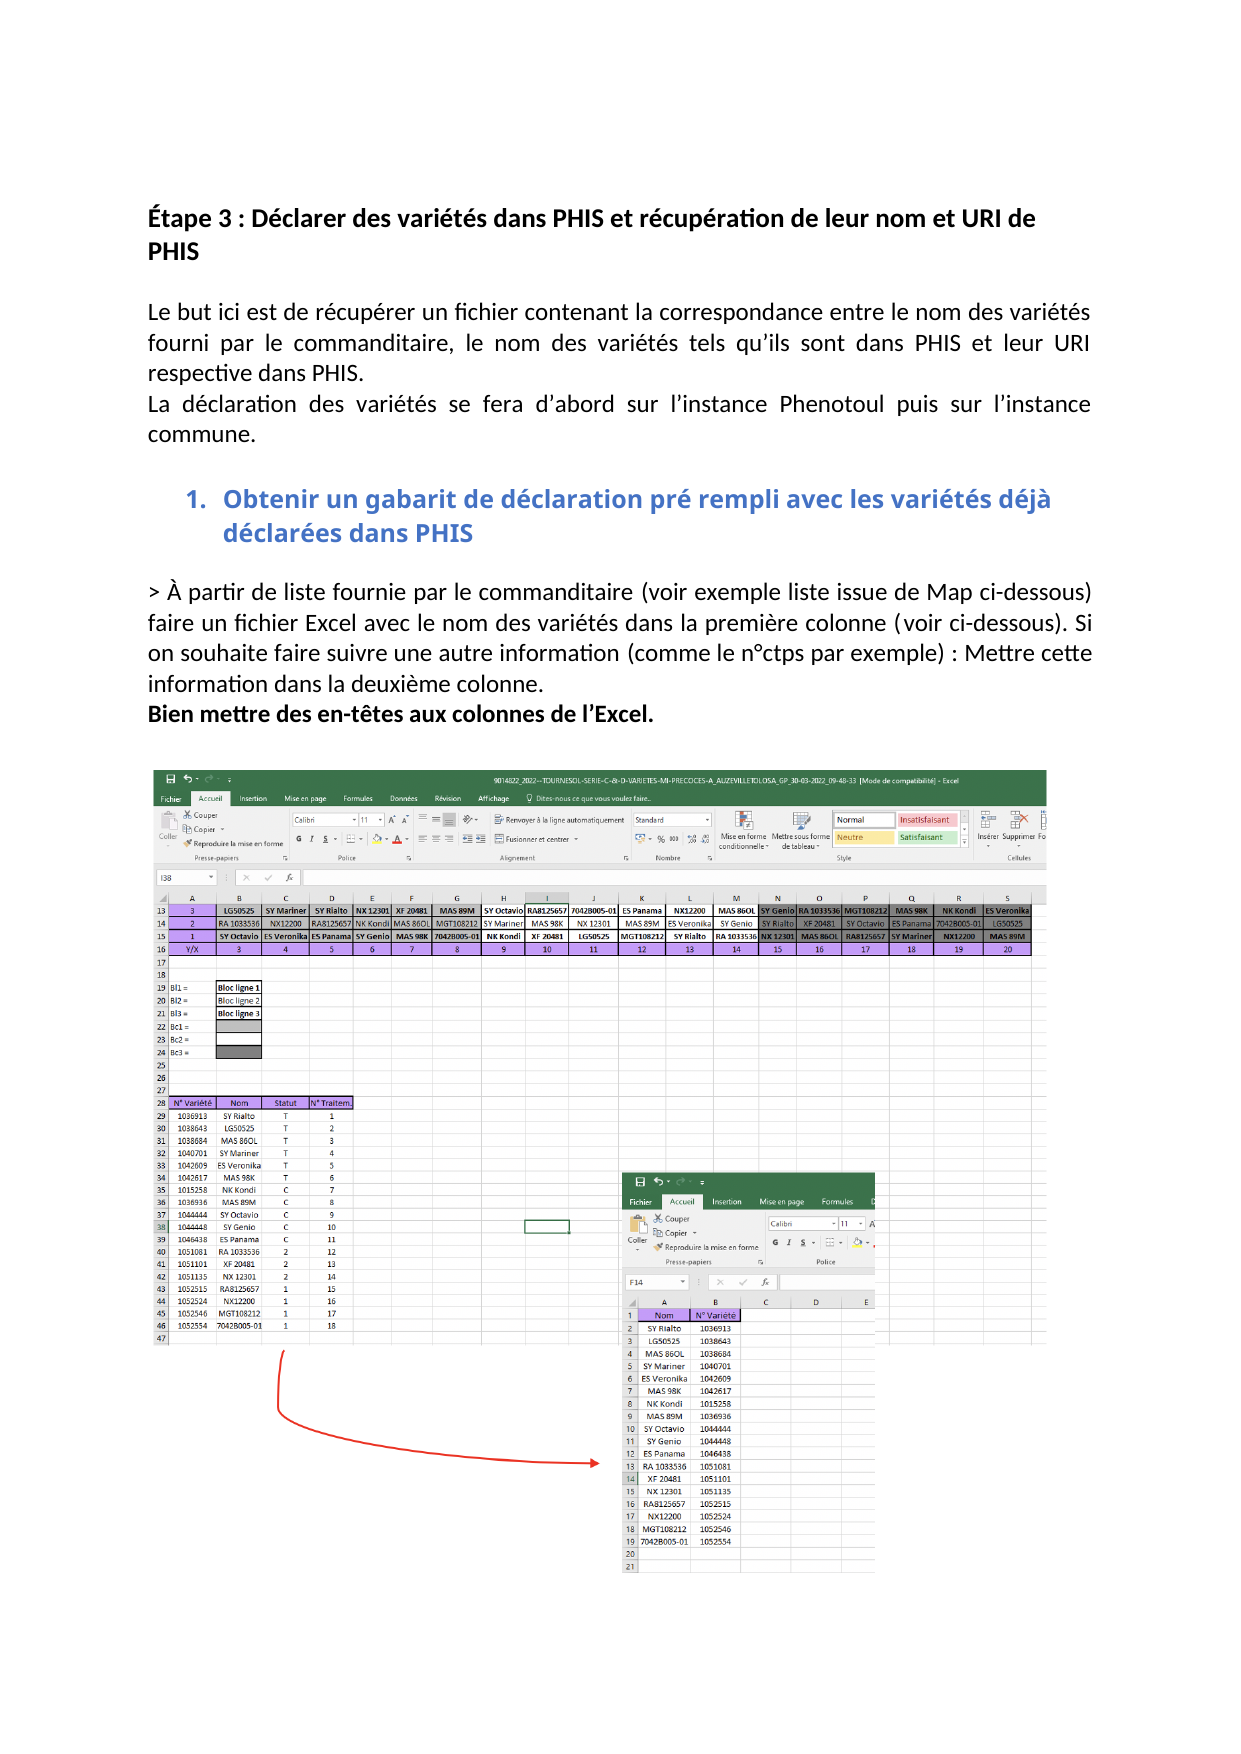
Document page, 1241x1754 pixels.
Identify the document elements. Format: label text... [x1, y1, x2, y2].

picture [147, 764, 1054, 1587]
subtitle Obtenir un gabarit de déclaration pré rempli avec les variétés déjà déclarées dans PHIS [185, 482, 1093, 550]
text Bien mettre des en-têtes aux colonnes de l’Excel. [148, 698, 1093, 729]
text La déclaration des variétés se fera d’abord sur l’instance Phenotoul puis sur l’instance commune. [148, 388, 1093, 449]
text Le but ici est de récupérer un fichier contenant la correspondance entre le nom des variétés fourni par le commanditaire, le nom des variétés tels qu’ils sont dans PHIS et leur URI respective dans PHIS. [148, 296, 1093, 388]
text > À partir de liste fournie par le commanditaire (voir exemple liste issue de Map ci-dessous) faire un fichier Excel avec le nom des variétés dans la première colonne (voir ci-dessous). Si on souhaite faire suivre une autre information (comme le n°ctps par exemple) : Mettre cette information dans la deuxième colonne. [148, 576, 1093, 698]
subtitle Étape 3 : Déclarer des variétés dans PHIS et récupération de leur nom et URI de PHIS [148, 201, 1093, 267]
